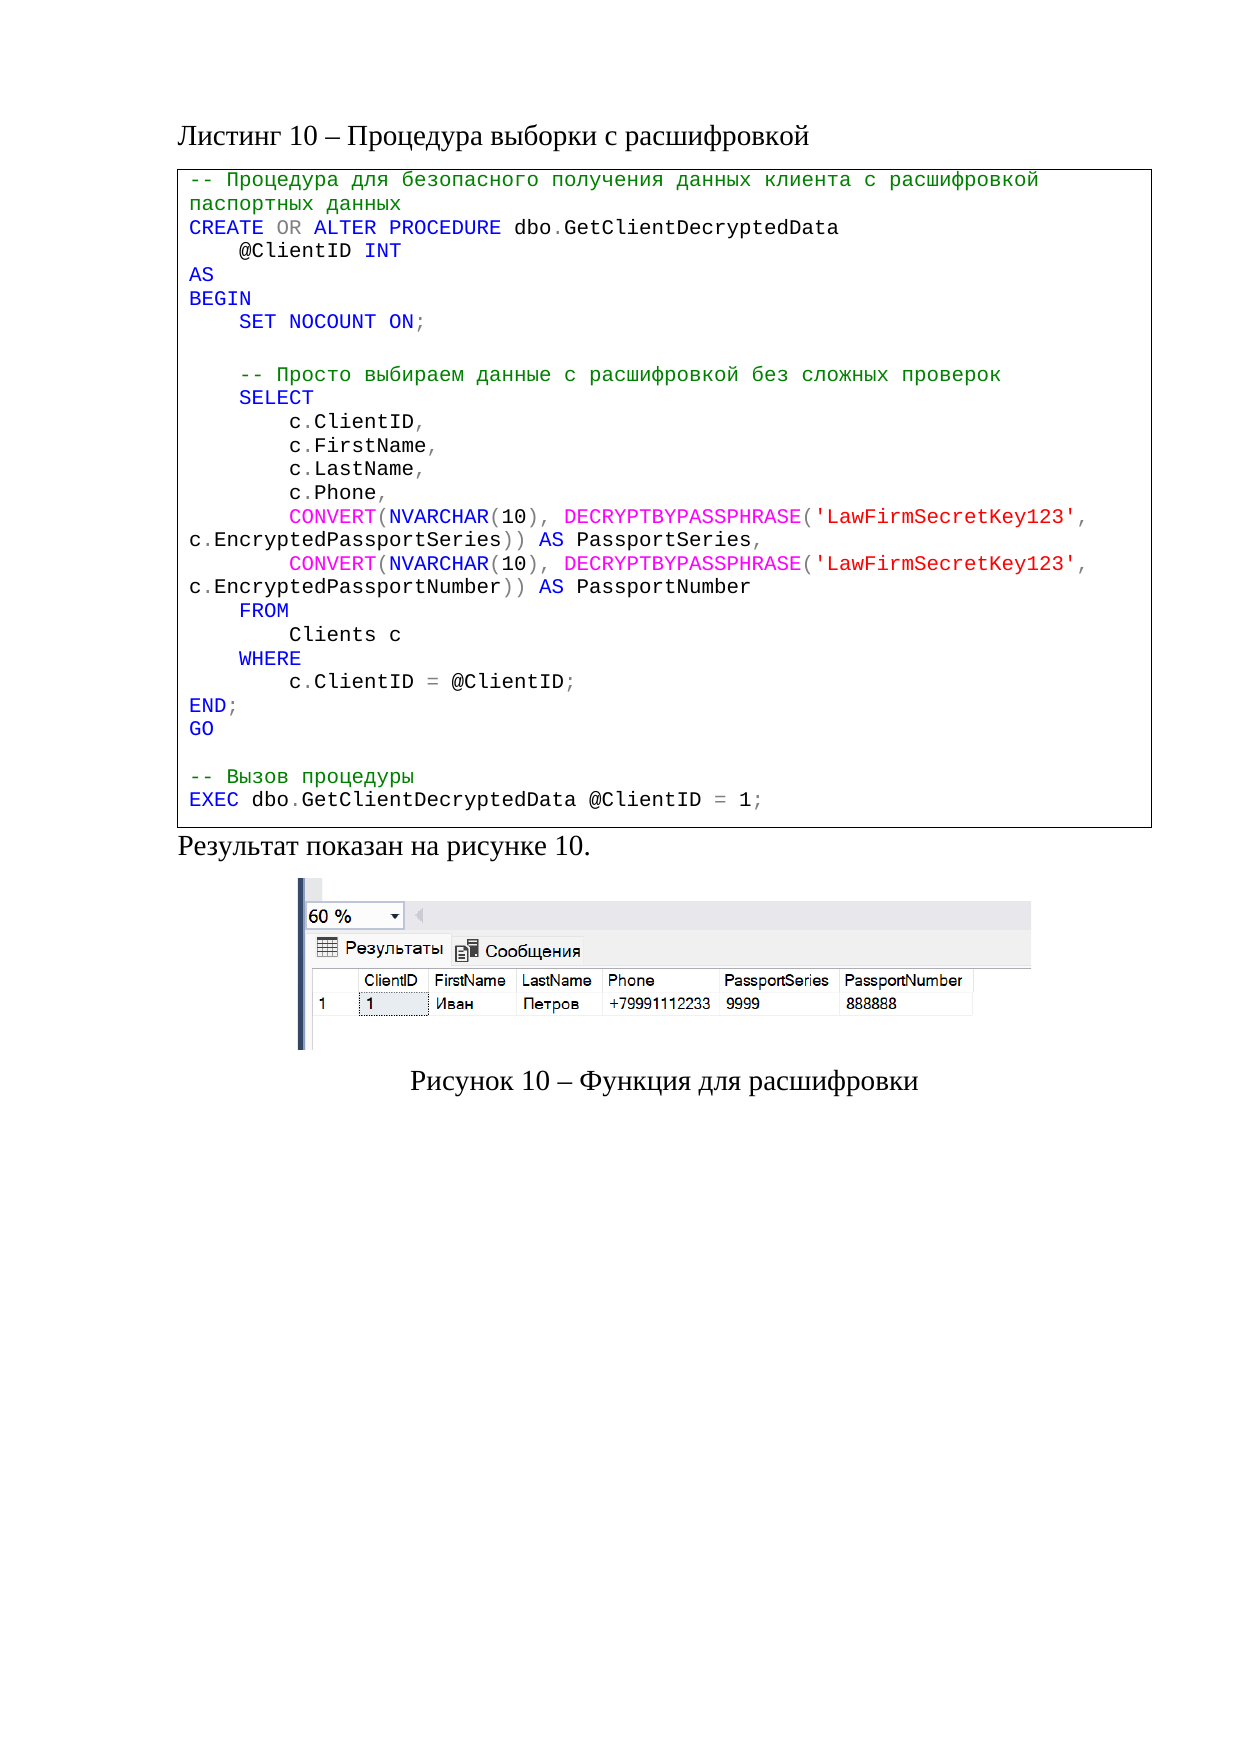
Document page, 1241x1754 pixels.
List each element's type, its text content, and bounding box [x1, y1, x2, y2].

text Листинг 10 – Процедура выборки с расшифровкой [177, 118, 1152, 152]
picture [297, 878, 1032, 1050]
text Рисунок 10 – Функция для расшифровки [177, 1063, 1152, 1097]
table_header -- Процедура для безопасного получения данных клиента с расшифровкой паспортных данных CREATE OR ALTER PROCEDURE dbo.GetClientDecryptedData @ClientID INT AS BEGIN SET NOCOUNT ON; -- Просто выбираем данные с расшифровкой без сложных проверок SELECT c.ClientID, c.FirstName, c.LastName, c.Phone, CONVERT(NVARCHAR(10), DECRYPTBYPASSPHRASE('LawFirmSecretKey123', c.EncryptedPassportSeries)) AS PassportSeries, CONVERT(NVARCHAR(10), DECRYPTBYPASSPHRASE('LawFirmSecretKey123', c.EncryptedPassportNumber)) AS PassportNumber FROM Clients c WHERE c.ClientID = @ClientID; END; GO -- Вызов процедуры EXEC dbo.GetClientDecryptedData @ClientID = 1; [178, 170, 1151, 827]
text Результат показан на рисунке 10. [177, 828, 1152, 862]
